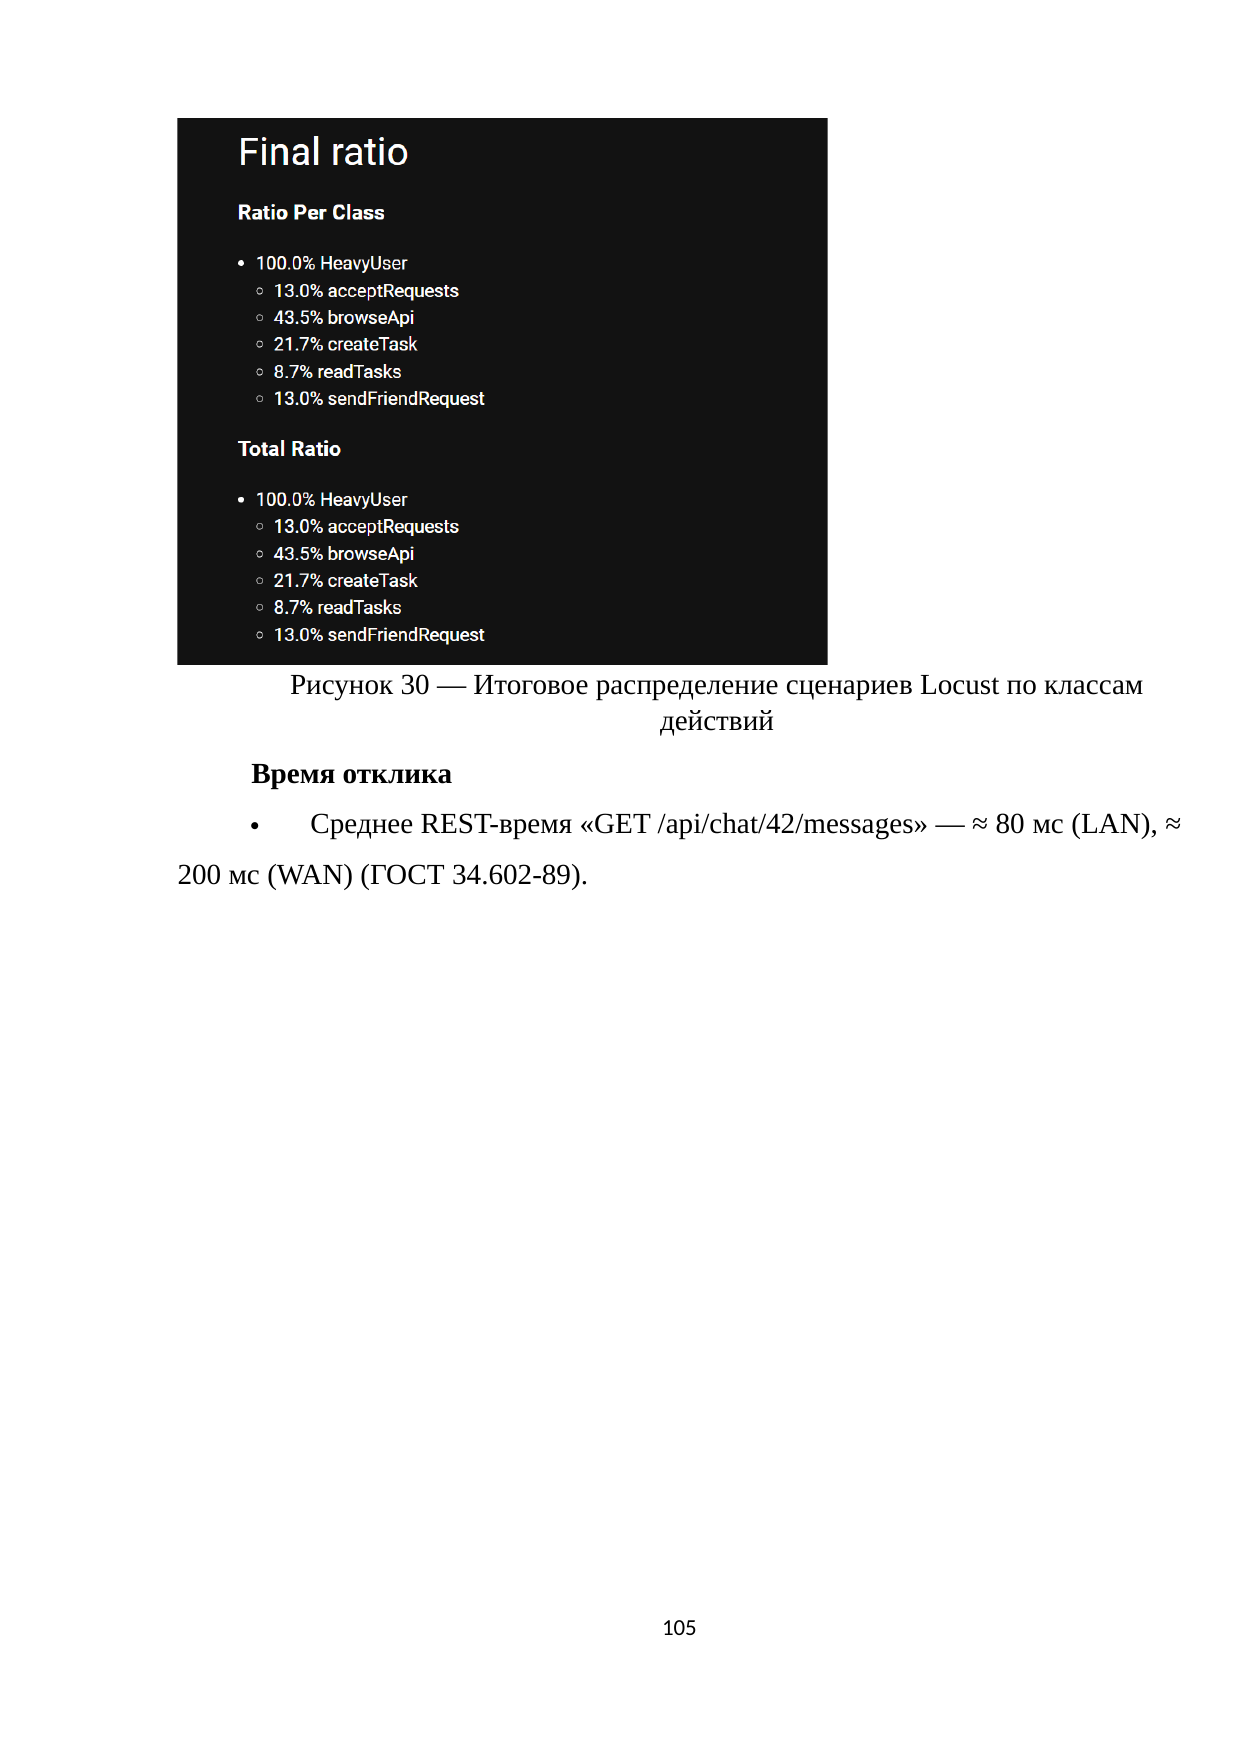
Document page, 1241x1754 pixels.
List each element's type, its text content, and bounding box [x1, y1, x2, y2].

text Время отклика [177, 756, 1181, 790]
picture [177, 118, 828, 665]
list Среднее REST-время «GET /api/chat/42/messages» — ≈ 80 мс (LAN), ≈ 200 мс (WAN) (ГОСТ 34.602-89). [177, 806, 1181, 890]
